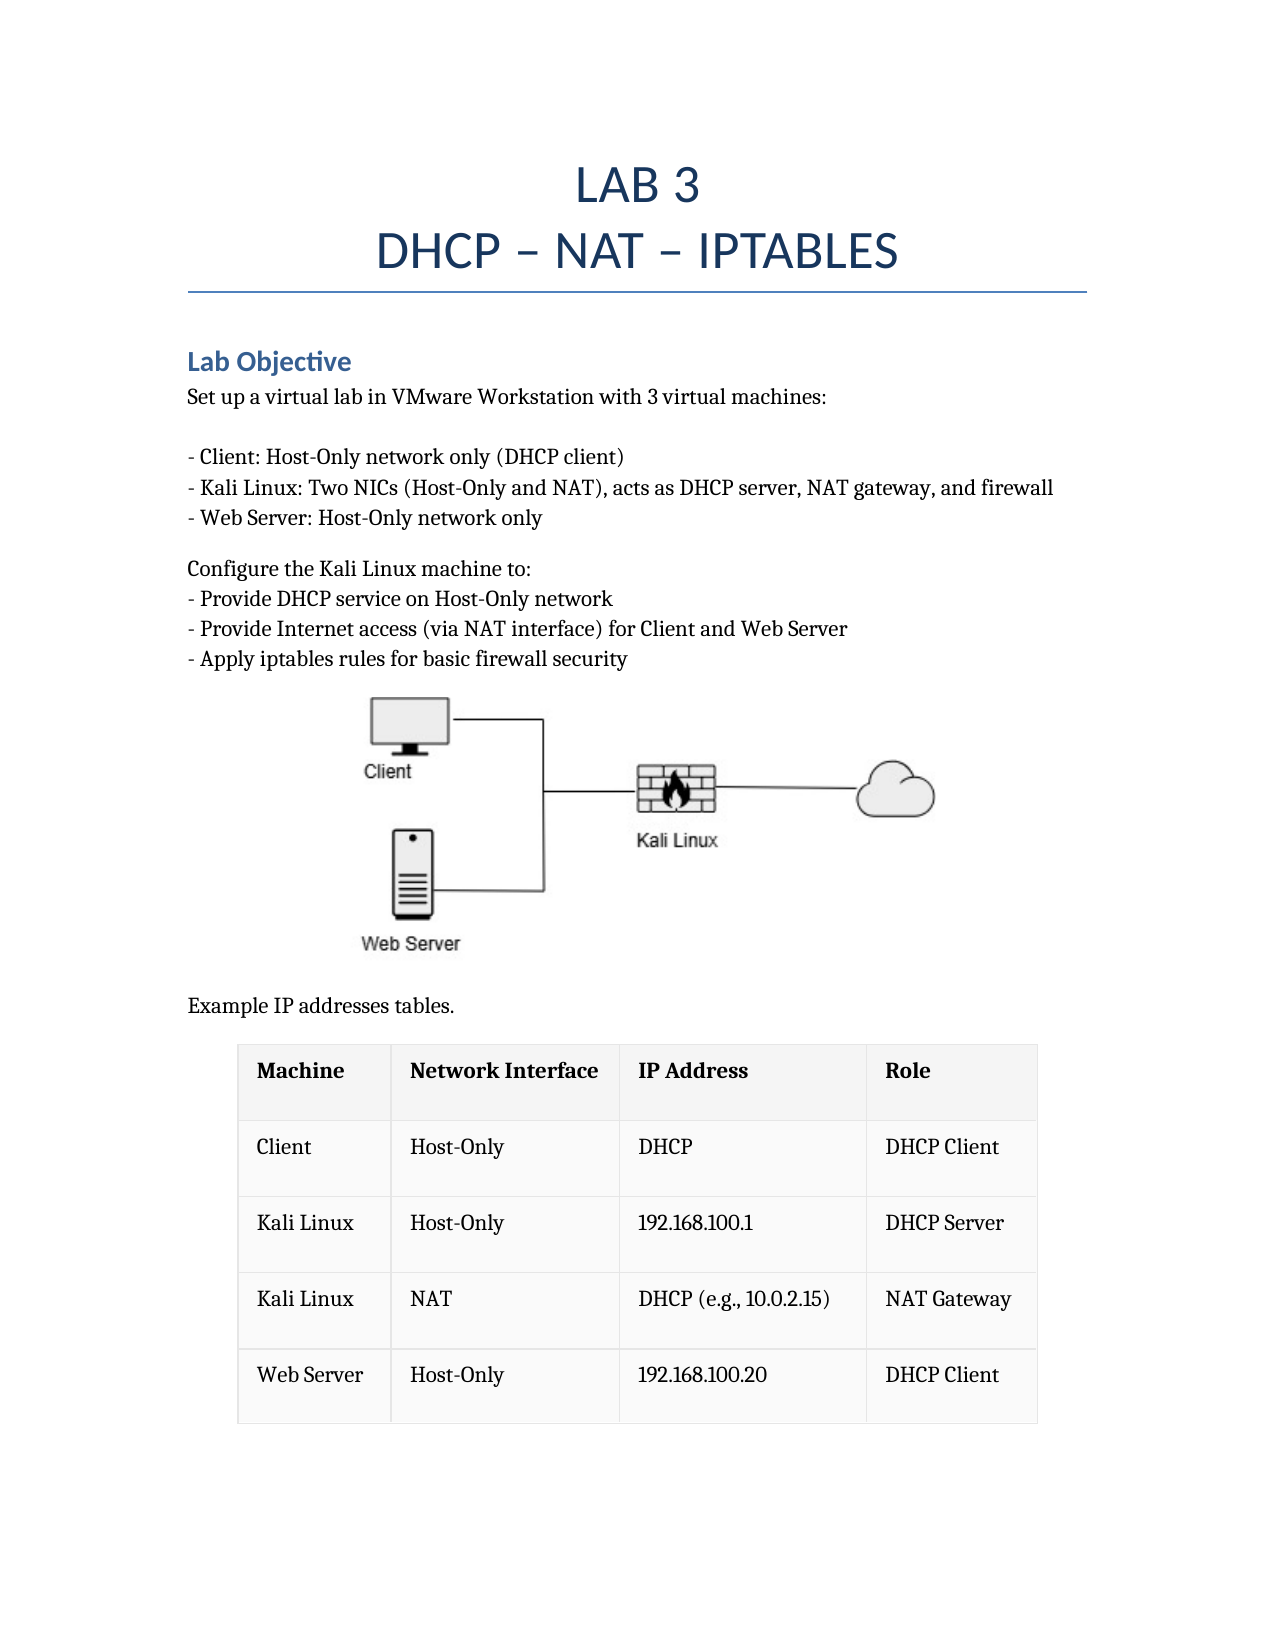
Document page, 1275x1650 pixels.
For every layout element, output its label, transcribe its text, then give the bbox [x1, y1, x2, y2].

table_cell 192.168.100.20 [620, 1350, 866, 1422]
table_header Machine [239, 1045, 390, 1120]
table_cell Web Server [239, 1350, 390, 1422]
table_cell Host-Only [392, 1350, 619, 1422]
table_cell Kali Linux [239, 1197, 390, 1272]
table_cell 192.168.100.1 [620, 1197, 866, 1272]
text Configure the Kali Linux machine to: - Provide DHCP service on Host-Only network - Provide Internet access (via NAT interface) for Client and Web Server - Apply iptables rules for basic firewall security [187, 556, 1087, 672]
table_cell NAT [392, 1273, 619, 1348]
table_cell DHCP Client [867, 1120, 1037, 1196]
text Set up a virtual lab in VMware Workstation with 3 virtual machines: - Client: Host-Only network only (DHCP client) - Kali Linux: Two NICs (Host-Only and NAT), acts as DHCP server, NAT gateway, and firewall - Web Server: Host-Only network only [187, 384, 1087, 531]
table_cell DHCP Client [867, 1348, 1037, 1422]
subtitle Lab Objective [187, 343, 1087, 378]
picture [339, 697, 936, 968]
table_cell Kali Linux [239, 1273, 390, 1348]
table_cell DHCP [620, 1121, 866, 1196]
title DHCP – NAT – IPTABLES [187, 216, 1087, 293]
table_cell Host-Only [392, 1121, 619, 1196]
table_cell DHCP (e.g., 10.0.2.15) [620, 1273, 866, 1348]
table_cell DHCP Server [867, 1196, 1037, 1272]
table_header Network Interface [392, 1045, 619, 1120]
table_header IP Address [620, 1045, 866, 1120]
table_cell Host-Only [392, 1197, 619, 1272]
table_cell NAT Gateway [867, 1272, 1037, 1348]
table_header Role [867, 1045, 1037, 1120]
table_cell Client [239, 1121, 390, 1196]
text Example IP addresses tables. [187, 993, 1087, 1019]
title LAB 3 [187, 150, 1087, 216]
